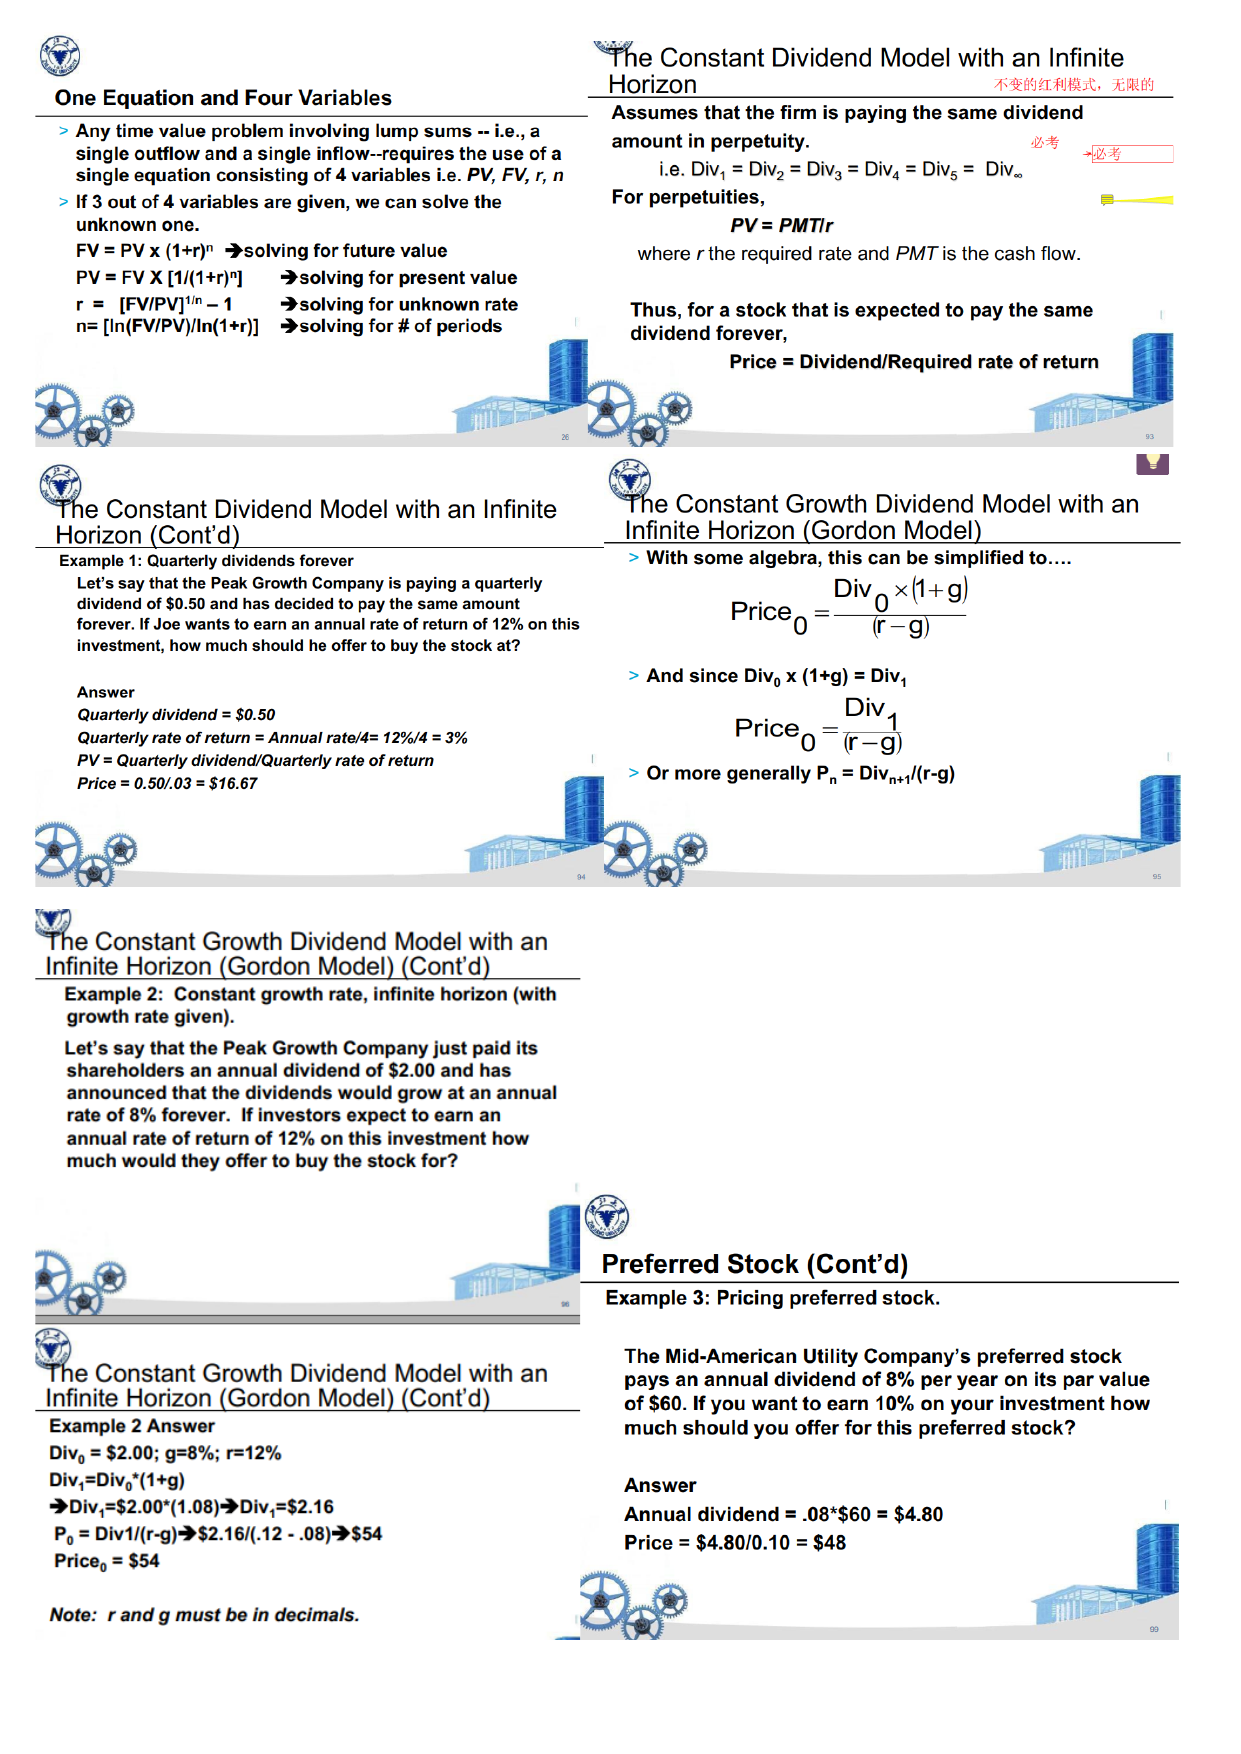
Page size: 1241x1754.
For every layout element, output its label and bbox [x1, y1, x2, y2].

picture [35, 454, 1181, 887]
picture [35, 909, 1179, 1640]
picture [35, 32, 1174, 447]
